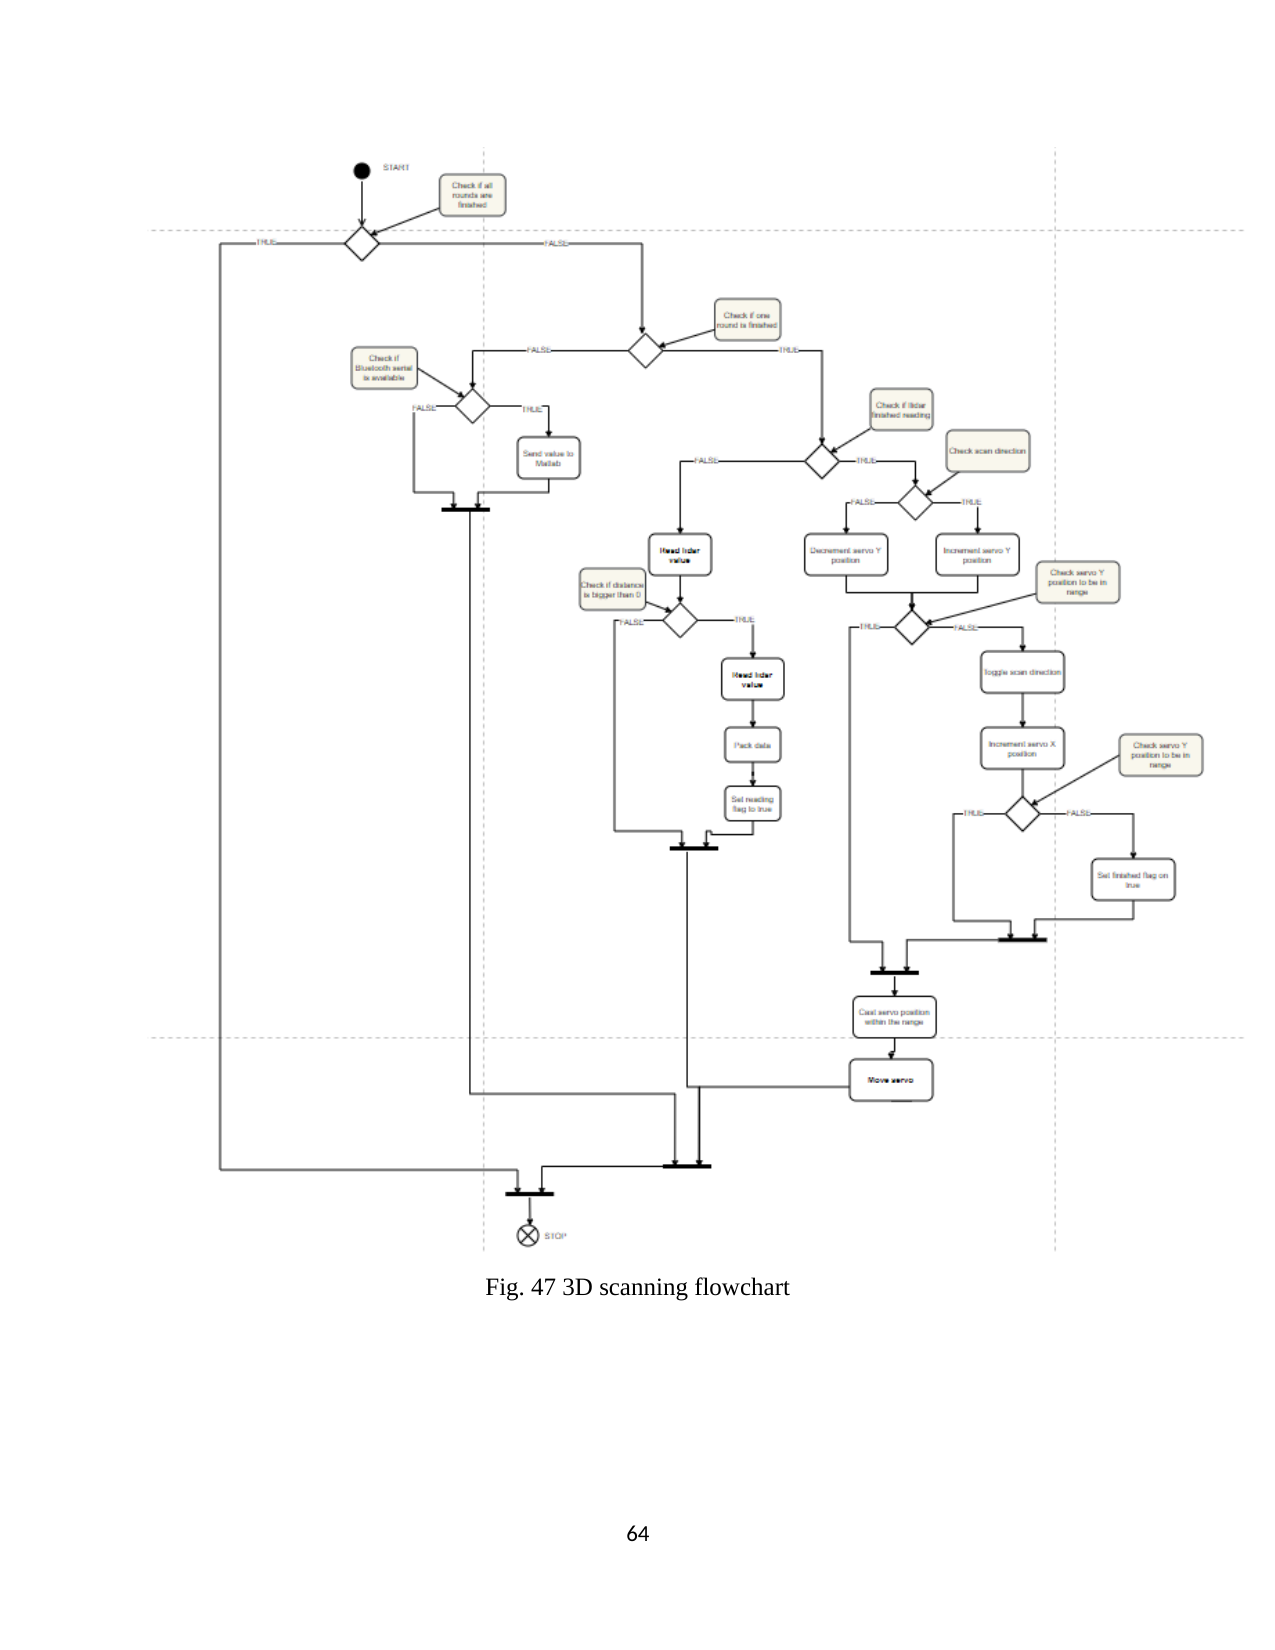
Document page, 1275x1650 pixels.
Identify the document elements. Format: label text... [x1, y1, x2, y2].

picture [147, 147, 1247, 1253]
text Fig. 47 3D scanning flowchart [148, 1272, 1127, 1301]
